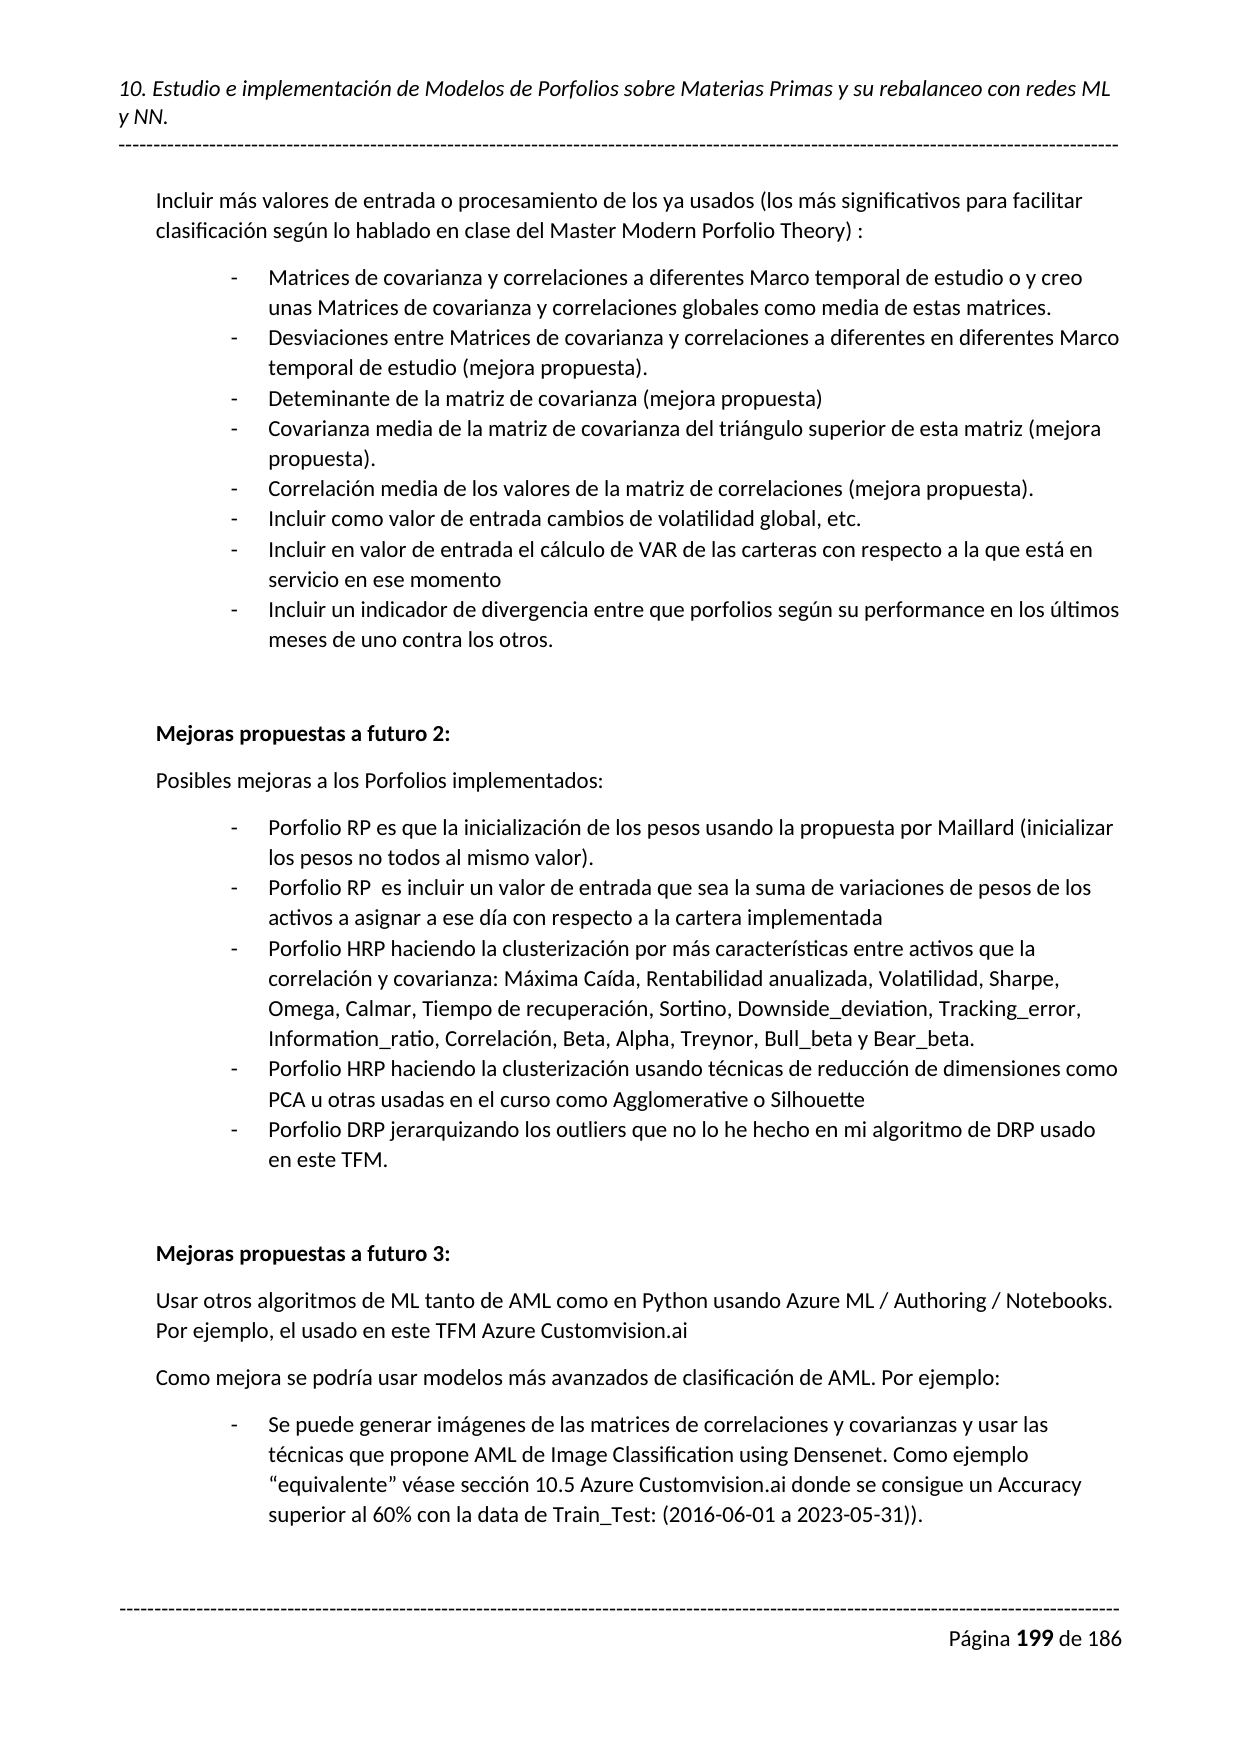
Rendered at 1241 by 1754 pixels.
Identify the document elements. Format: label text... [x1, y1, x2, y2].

text Usar otros algoritmos de ML tanto de AML como en Python usando Azure ML / Authoring / Notebooks. Por ejemplo, el usado en este TFM Azure Customvision.ai [156, 1286, 1122, 1344]
list Incluir como valor de entrada cambios de volatilidad global, etc. [231, 504, 1122, 533]
text Mejoras propuestas a futuro 3: [156, 1239, 1122, 1267]
list Incluir en valor de entrada el cálculo de VAR de las carteras con respecto a la que está en servicio en ese momento [231, 535, 1122, 593]
list Incluir un indicador de divergencia entre que porfolios según su performance en los últimos meses de uno contra los otros. [231, 595, 1122, 653]
list Porfolio RP es que la inicialización de los pesos usando la propuesta por Maillard (inicializar los pesos no todos al mismo valor). [231, 813, 1122, 871]
list Correlación media de los valores de la matriz de correlaciones (mejora propuesta). [231, 474, 1122, 502]
list Covarianza media de la matriz de covarianza del triángulo superior de esta matriz (mejora propuesta). [231, 414, 1122, 472]
text Como mejora se podría usar modelos más avanzados de clasificación de AML. Por ejemplo: [156, 1363, 1122, 1391]
list Deteminante de la matriz de covarianza (mejora propuesta) [231, 384, 1122, 412]
list Desviaciones entre Matrices de covarianza y correlaciones a diferentes en diferentes Marco temporal de estudio (mejora propuesta). [231, 323, 1122, 382]
text Posibles mejoras a los Porfolios implementados: [156, 766, 1122, 794]
text Mejoras propuestas a futuro 2: [156, 719, 1122, 747]
list Se puede generar imágenes de las matrices de correlaciones y covarianzas y usar las técnicas que propone AML de Image Classification using Densenet. Como ejemplo “equivalente” véase sección 10.5 Azure Customvision.ai donde se consigue un Accuracy superior al 60% con la data de Train_Test: (2016-06-01 a 2023-05-31)). [231, 1410, 1122, 1528]
list Matrices de covarianza y correlaciones a diferentes Marco temporal de estudio o y creo unas Matrices de covarianza y correlaciones globales como media de estas matrices. [231, 263, 1122, 321]
text Incluir más valores de entrada o procesamiento de los ya usados (los más significativos para facilitar clasificación según lo hablado en clase del Master Modern Porfolio Theory) : [156, 186, 1122, 244]
list Porfolio HRP haciendo la clusterización usando técnicas de reducción de dimensiones como PCA u otras usadas en el curso como Agglomerative o Silhouette [231, 1054, 1122, 1113]
list Porfolio RP es incluir un valor de entrada que sea la suma de variaciones de pesos de los activos a asignar a ese día con respecto a la cartera implementada [231, 873, 1122, 932]
list Porfolio DRP jerarquizando los outliers que no lo he hecho en mi algoritmo de DRP usado en este TFM. [231, 1115, 1122, 1173]
list Porfolio HRP haciendo la clusterización por más características entre activos que la correlación y covarianza: Máxima Caída, Rentabilidad anualizada, Volatilidad, Sharpe, Omega, Calmar, Tiempo de recuperación, Sortino, Downside_deviation, Tracking_error, Information_ratio, Correlación, Beta, Alpha, Treynor, Bull_beta y Bear_beta. [231, 934, 1122, 1052]
